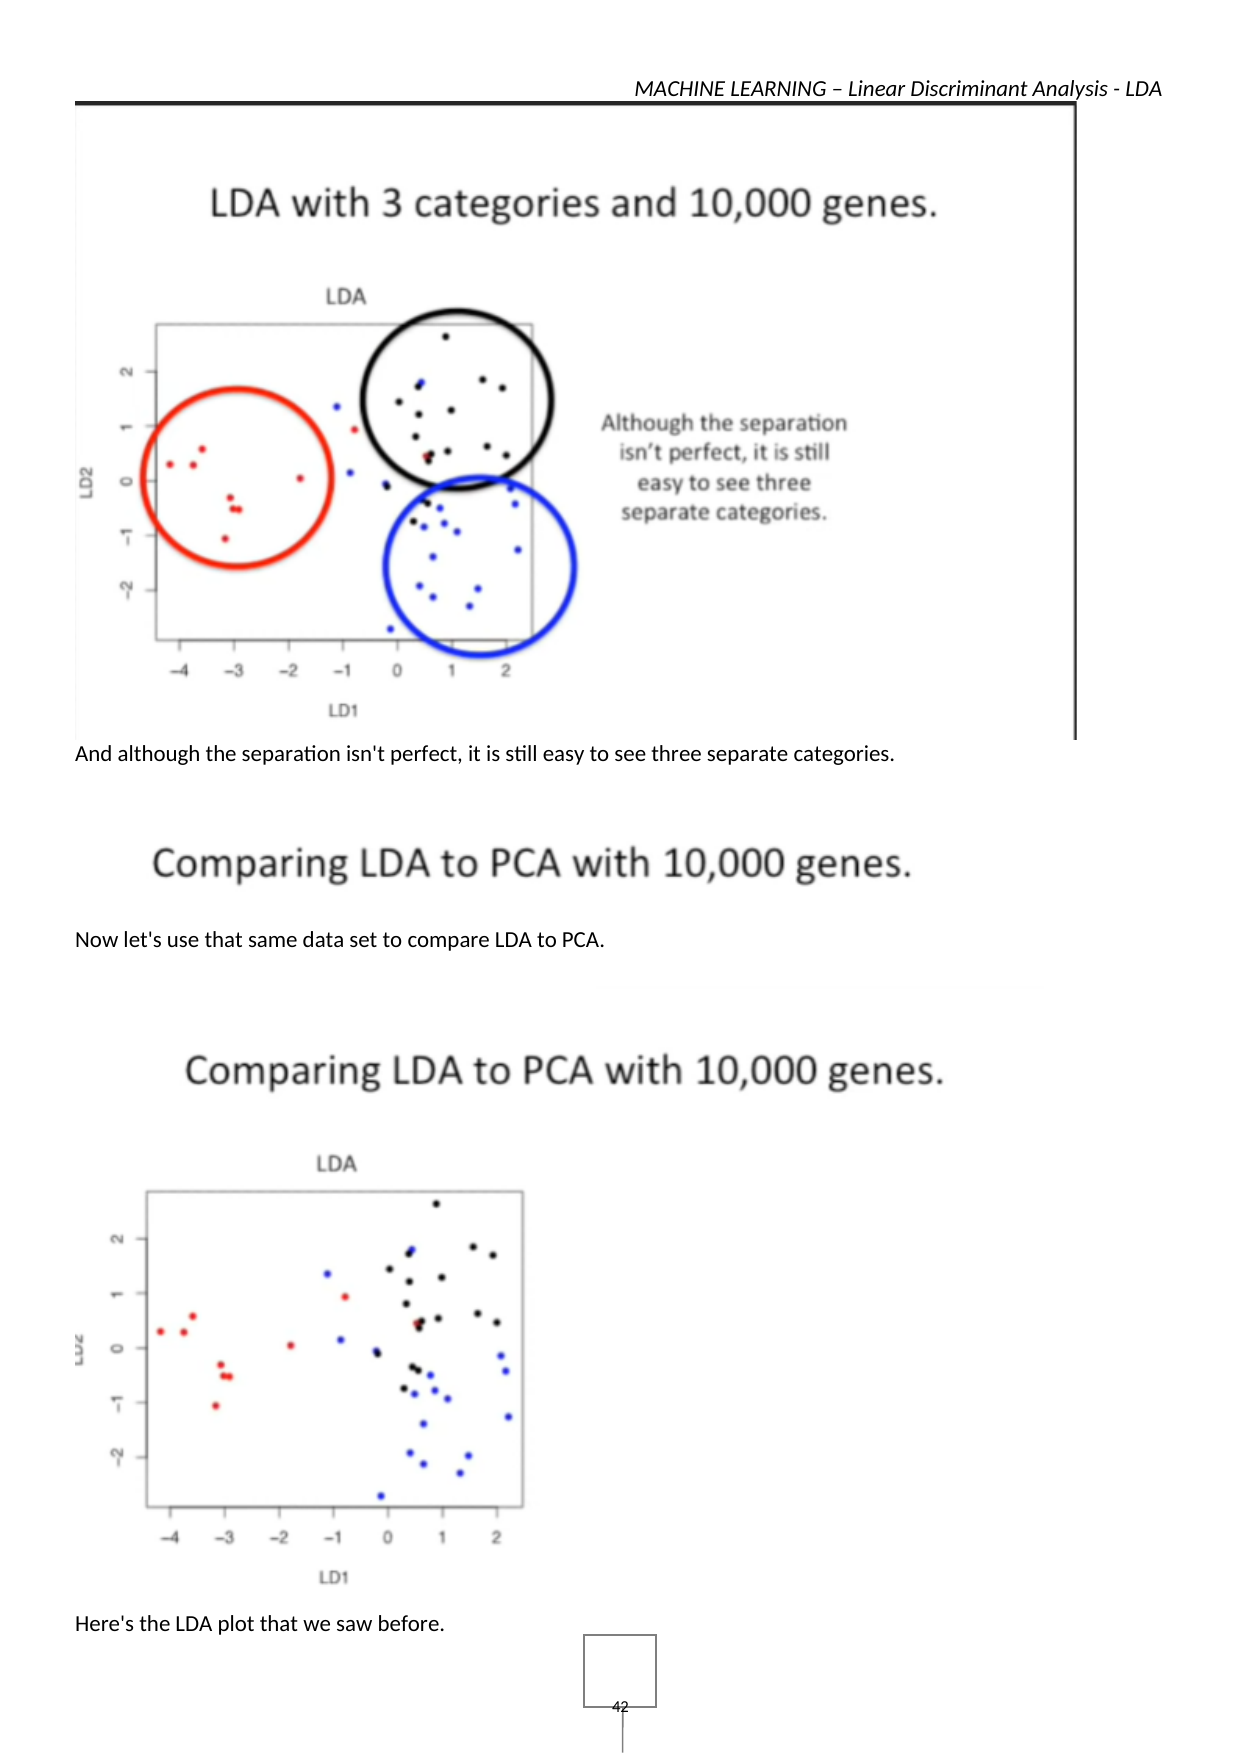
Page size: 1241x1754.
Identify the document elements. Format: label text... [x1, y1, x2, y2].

text Now let's use that same data set to compare LDA to PCA. [75, 925, 1165, 953]
text And although the separation isn't perfect, it is still easy to see three separate categories. [75, 739, 1165, 767]
text Here's the LDA plot that we saw before. [75, 1609, 1165, 1637]
picture [75, 101, 1077, 740]
picture [75, 795, 993, 926]
picture [75, 981, 1044, 1610]
